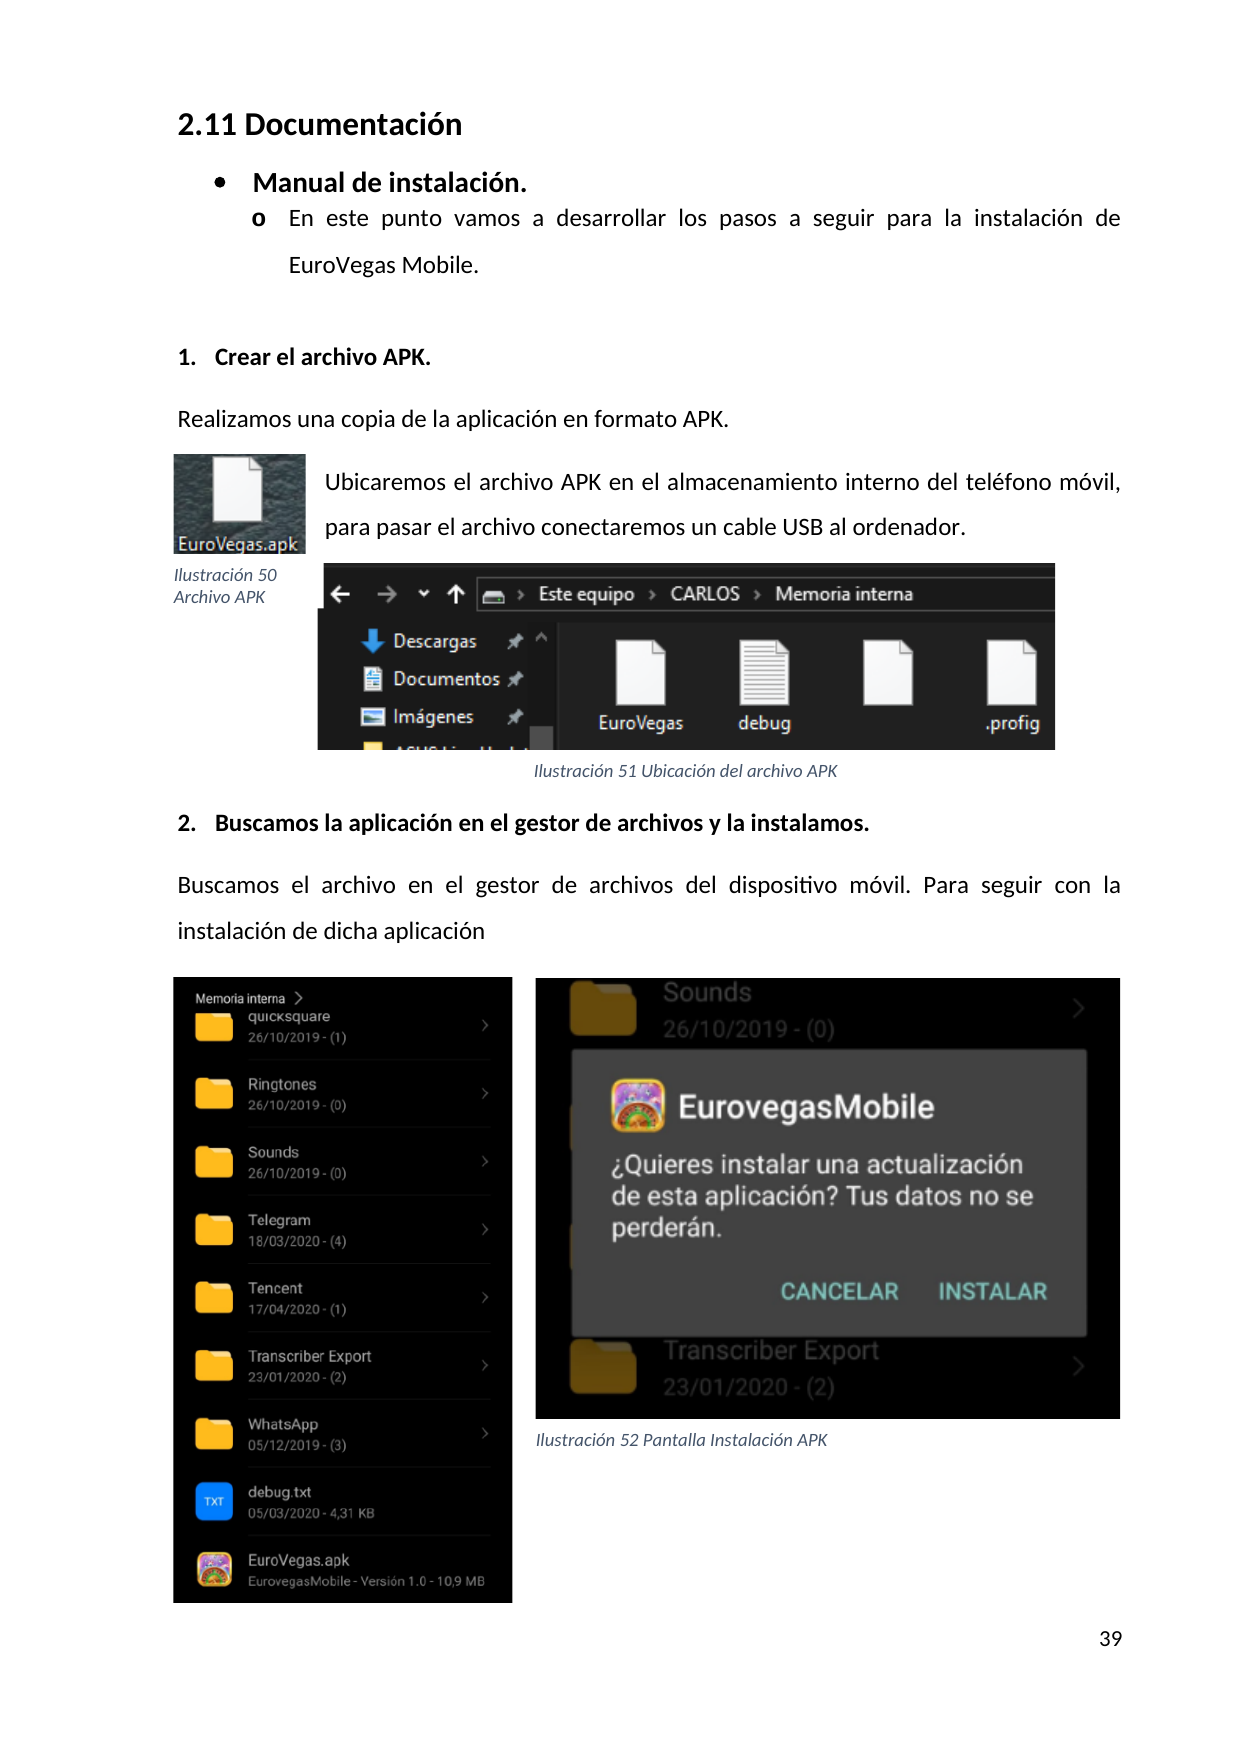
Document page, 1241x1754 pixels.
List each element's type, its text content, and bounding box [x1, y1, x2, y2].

list Manual de instalación. [215, 164, 1122, 200]
picture [173, 977, 513, 1603]
text 2.11 Documentación [177, 103, 1122, 144]
text Realizamos una copia de la aplicación en formato APK. [177, 403, 1122, 434]
text Buscamos el archivo en el gestor de archivos del dispositivo móvil. Para seguir con la instalación de dicha aplicación [177, 869, 1122, 946]
text Ubicaremos el archivo APK en el almacenamiento interno del teléfono móvil, para pasar el archivo conectaremos un cable USB al ordenador. [306, 466, 1122, 542]
list Buscamos la aplicación en el gestor de archivos y la instalamos. [177, 807, 1122, 837]
list En este punto vamos a desarrollar los pasos a seguir para la instalación de EuroVegas Mobile. [251, 202, 1122, 280]
picture [173, 454, 306, 554]
list Crear el archivo APK. [177, 341, 1122, 371]
picture [535, 978, 1121, 1419]
picture [317, 563, 1055, 750]
